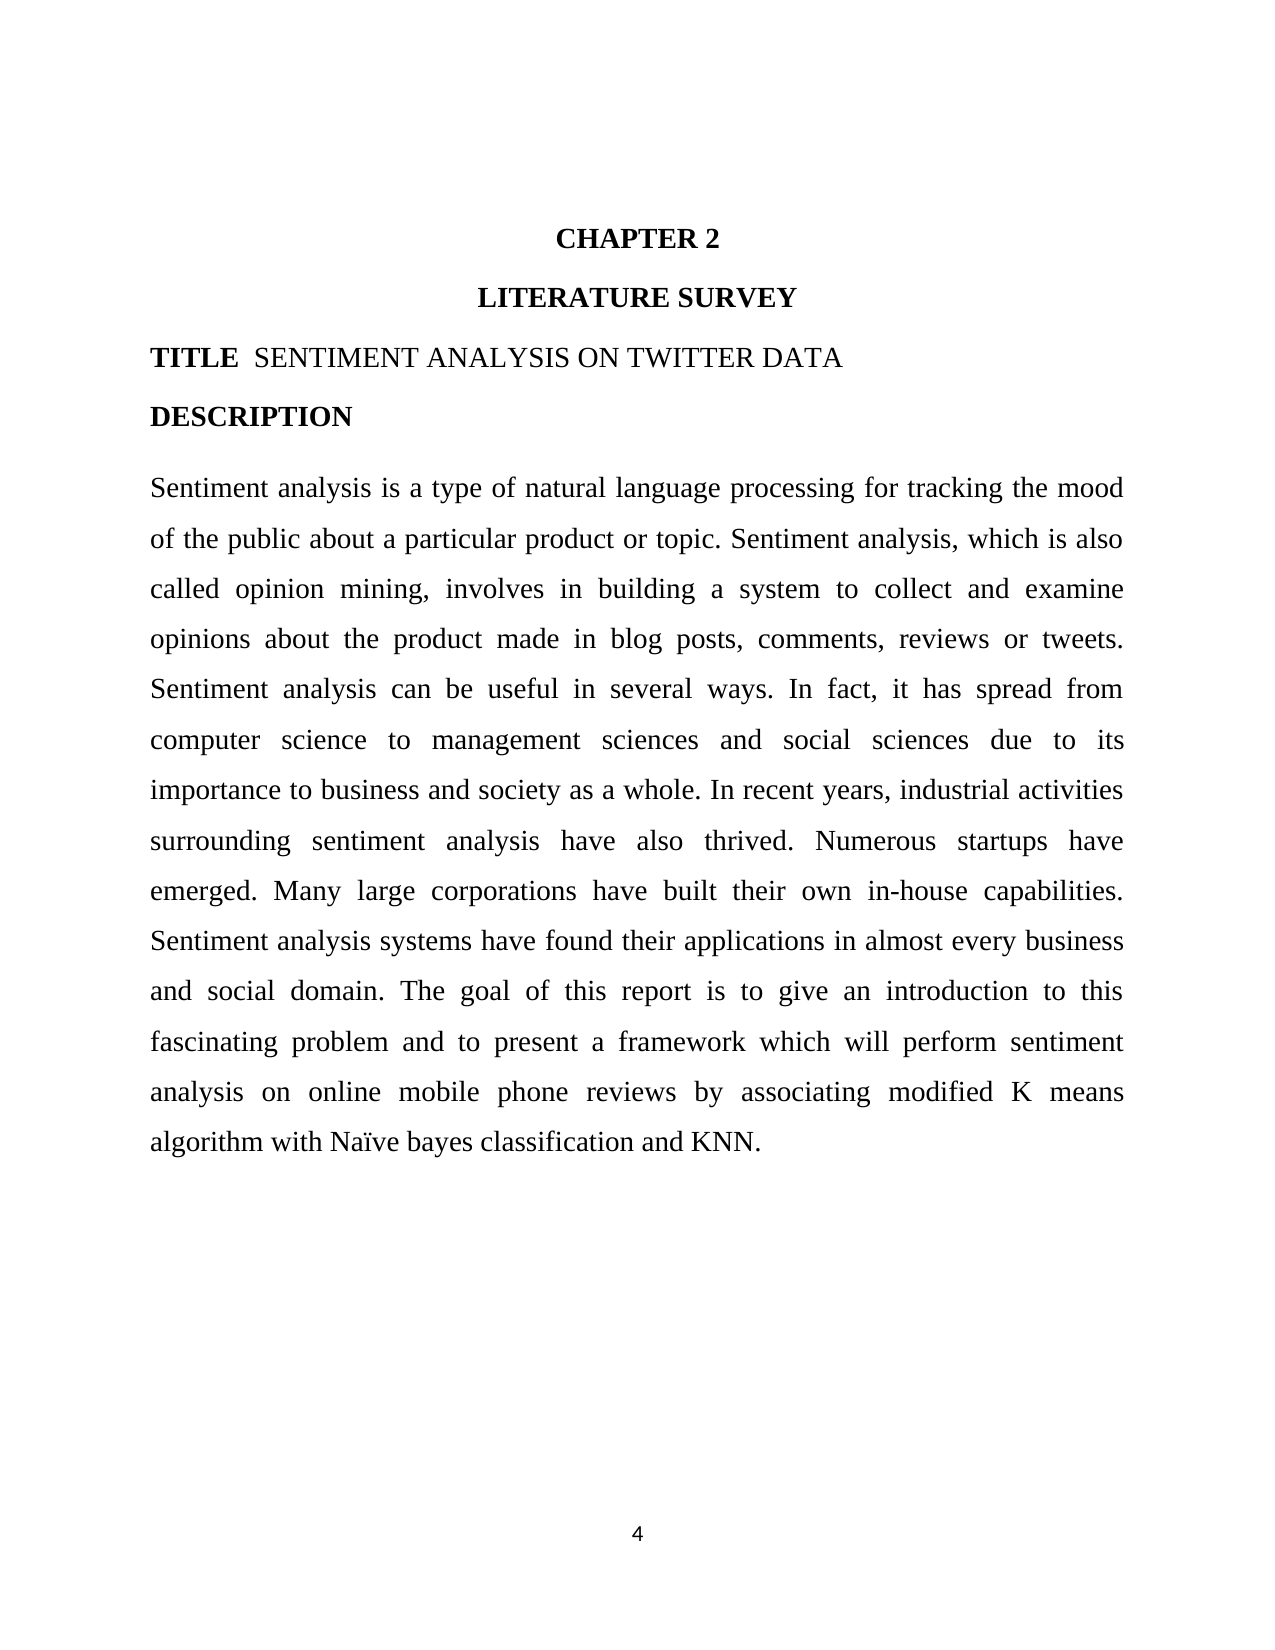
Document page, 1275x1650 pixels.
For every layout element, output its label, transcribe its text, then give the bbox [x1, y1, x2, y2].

text TITLE SENTIMENT ANALYSIS ON TWITTER DATA [150, 340, 1125, 373]
text Sentiment analysis is a type of natural language processing for tracking the mood of the public about a particular product or topic. Sentiment analysis, which is also called opinion mining, involves in building a system to collect and examine opinions about the product made in blog posts, comments, reviews or tweets. Sentiment analysis can be useful in several ways. In fact, it has spread from computer science to management sciences and social sciences due to its importance to business and society as a whole. In recent years, industrial activities surrounding sentiment analysis have also thrived. Numerous startups have emerged. Many large corporations have built their own in-house capabilities. Sentiment analysis systems have found their applications in almost every business and social domain. The goal of this report is to give an introduction to this fascinating problem and to present a framework which will perform sentiment analysis on online mobile phone reviews by associating modified K means algorithm with Naïve bayes classification and KNN. [150, 470, 1125, 1158]
text DESCRIPTION [150, 399, 1125, 433]
text LITERATURE SURVEY [150, 281, 1125, 314]
text CHAPTER 2 [150, 221, 1125, 255]
